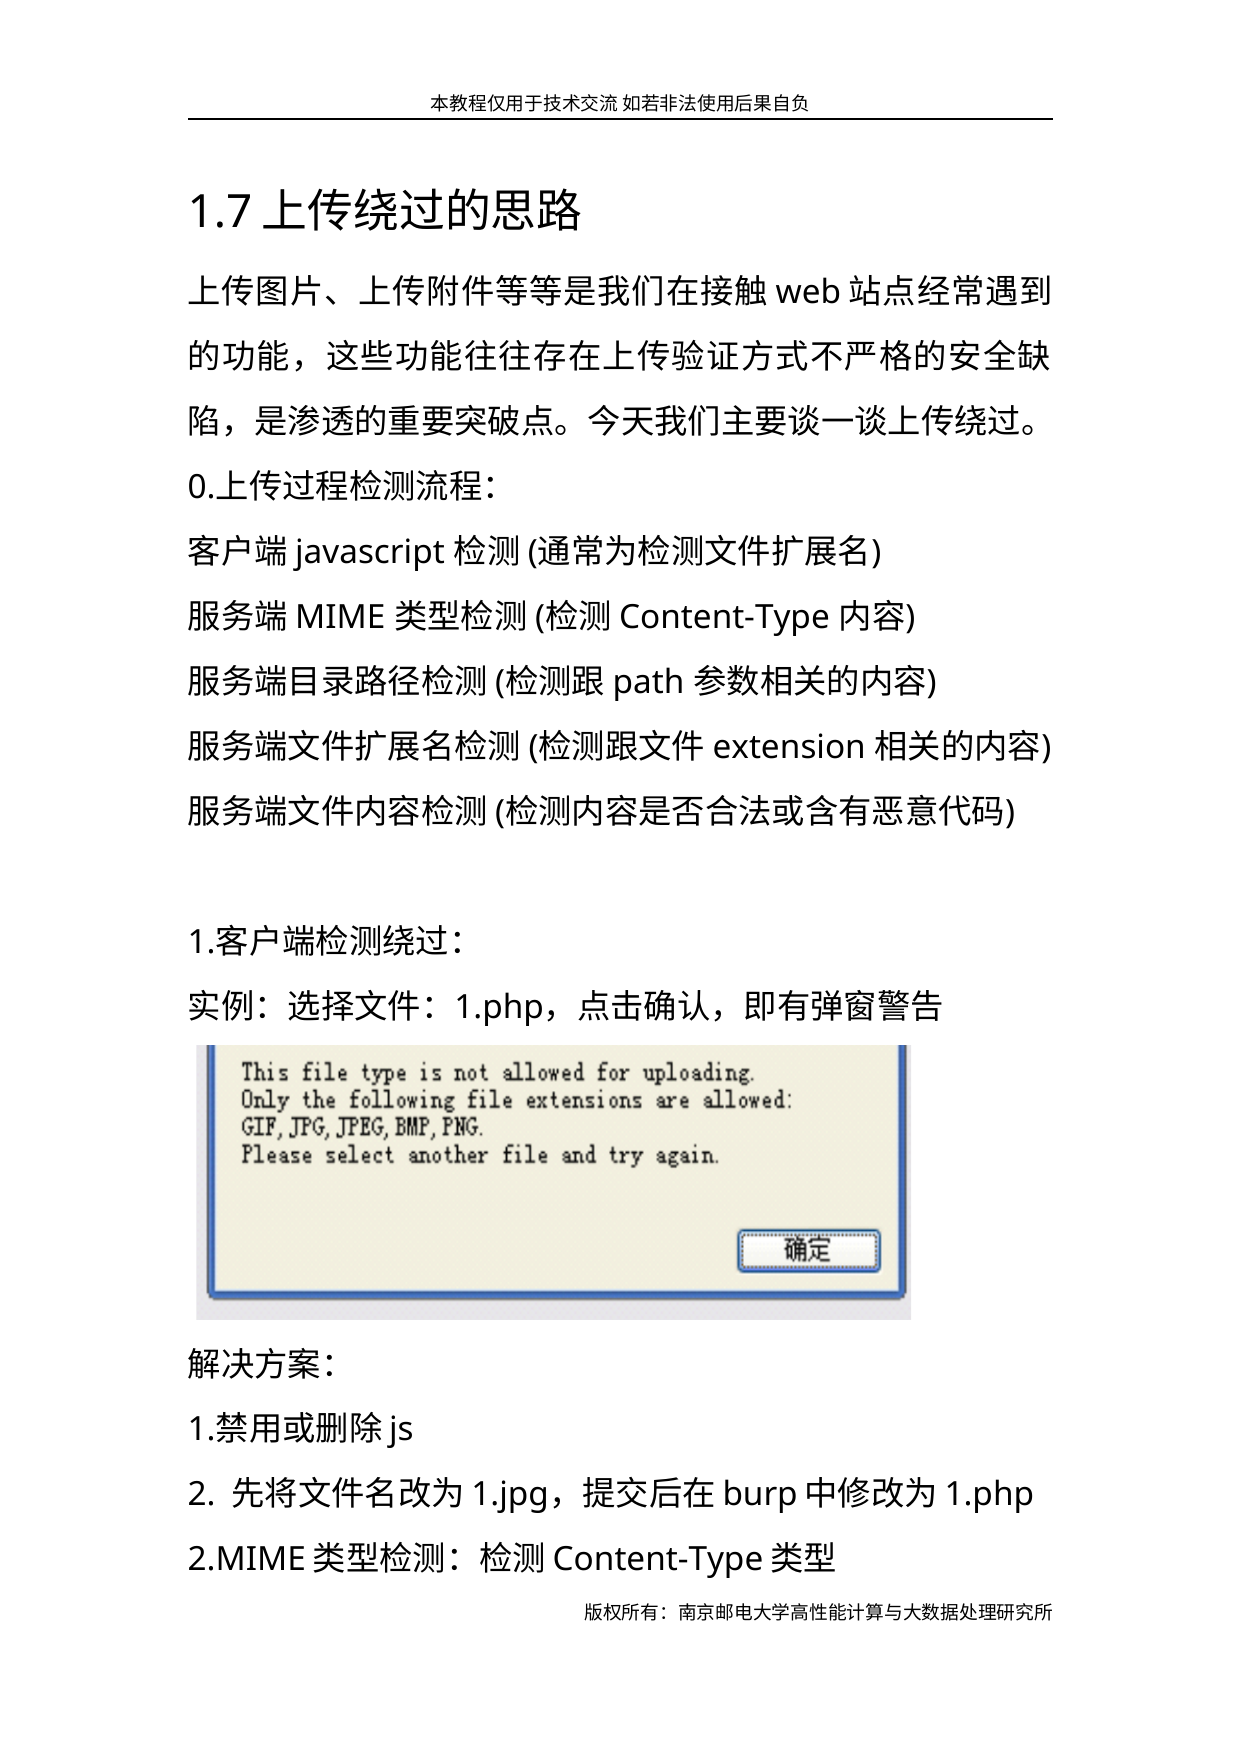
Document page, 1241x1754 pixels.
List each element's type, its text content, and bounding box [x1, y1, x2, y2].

text 实例：选择文件：1.php，点击确认，即有弹窗警告 [187, 971, 1053, 1036]
text 1.客户端检测绕过： [187, 906, 1053, 971]
text 0.上传过程检测流程： [187, 451, 1053, 516]
text 服务端文件内容检测 (检测内容是否合法或含有恶意代码) [187, 776, 1053, 841]
text 1.7上传绕过的思路 [187, 159, 1053, 256]
text 2.MIME类型检测：检测Content-Type类型 [187, 1524, 1053, 1589]
text 1.禁用或删除js [187, 1394, 1053, 1459]
text 客户端 javascript 检测 (通常为检测文件扩展名) [187, 516, 1053, 581]
picture [196, 1045, 912, 1320]
text 服务端 MIME 类型检测 (检测 Content-Type 内容) [187, 581, 1053, 646]
text 2. 先将文件名改为1.jpg，提交后在burp中修改为1.php [187, 1459, 1053, 1524]
text 服务端文件扩展名检测 (检测跟文件 extension 相关的内容) [187, 711, 1053, 776]
text 服务端目录路径检测 (检测跟 path 参数相关的内容) [187, 646, 1053, 711]
text 上传图片、上传附件等等是我们在接触web站点经常遇到的功能，这些功能往往存在上传验证方式不严格的安全缺陷，是渗透的重要突破点。今天我们主要谈一谈上传绕过。 [187, 256, 1053, 451]
text 解决方案： [187, 1329, 1053, 1394]
